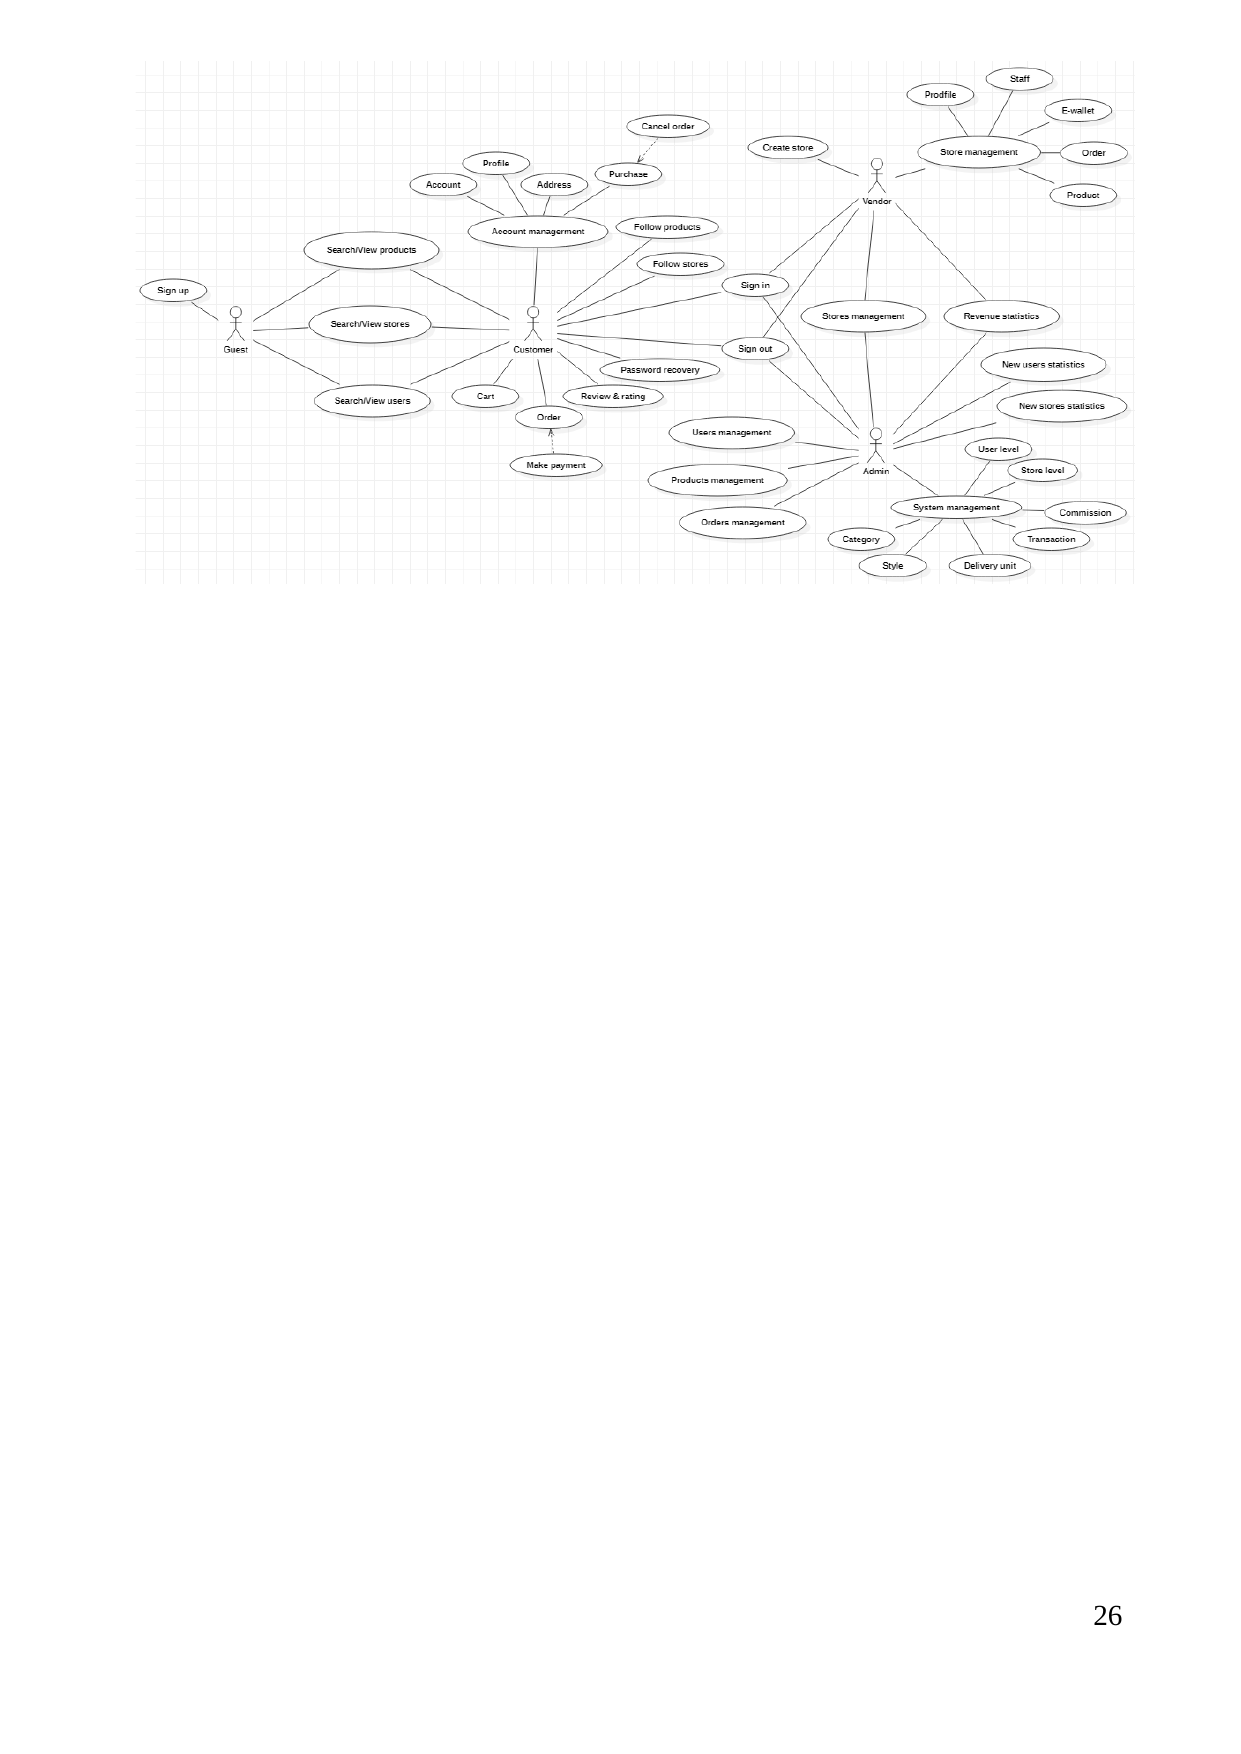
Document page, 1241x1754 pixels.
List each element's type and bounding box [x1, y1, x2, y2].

picture [135, 61, 1135, 584]
